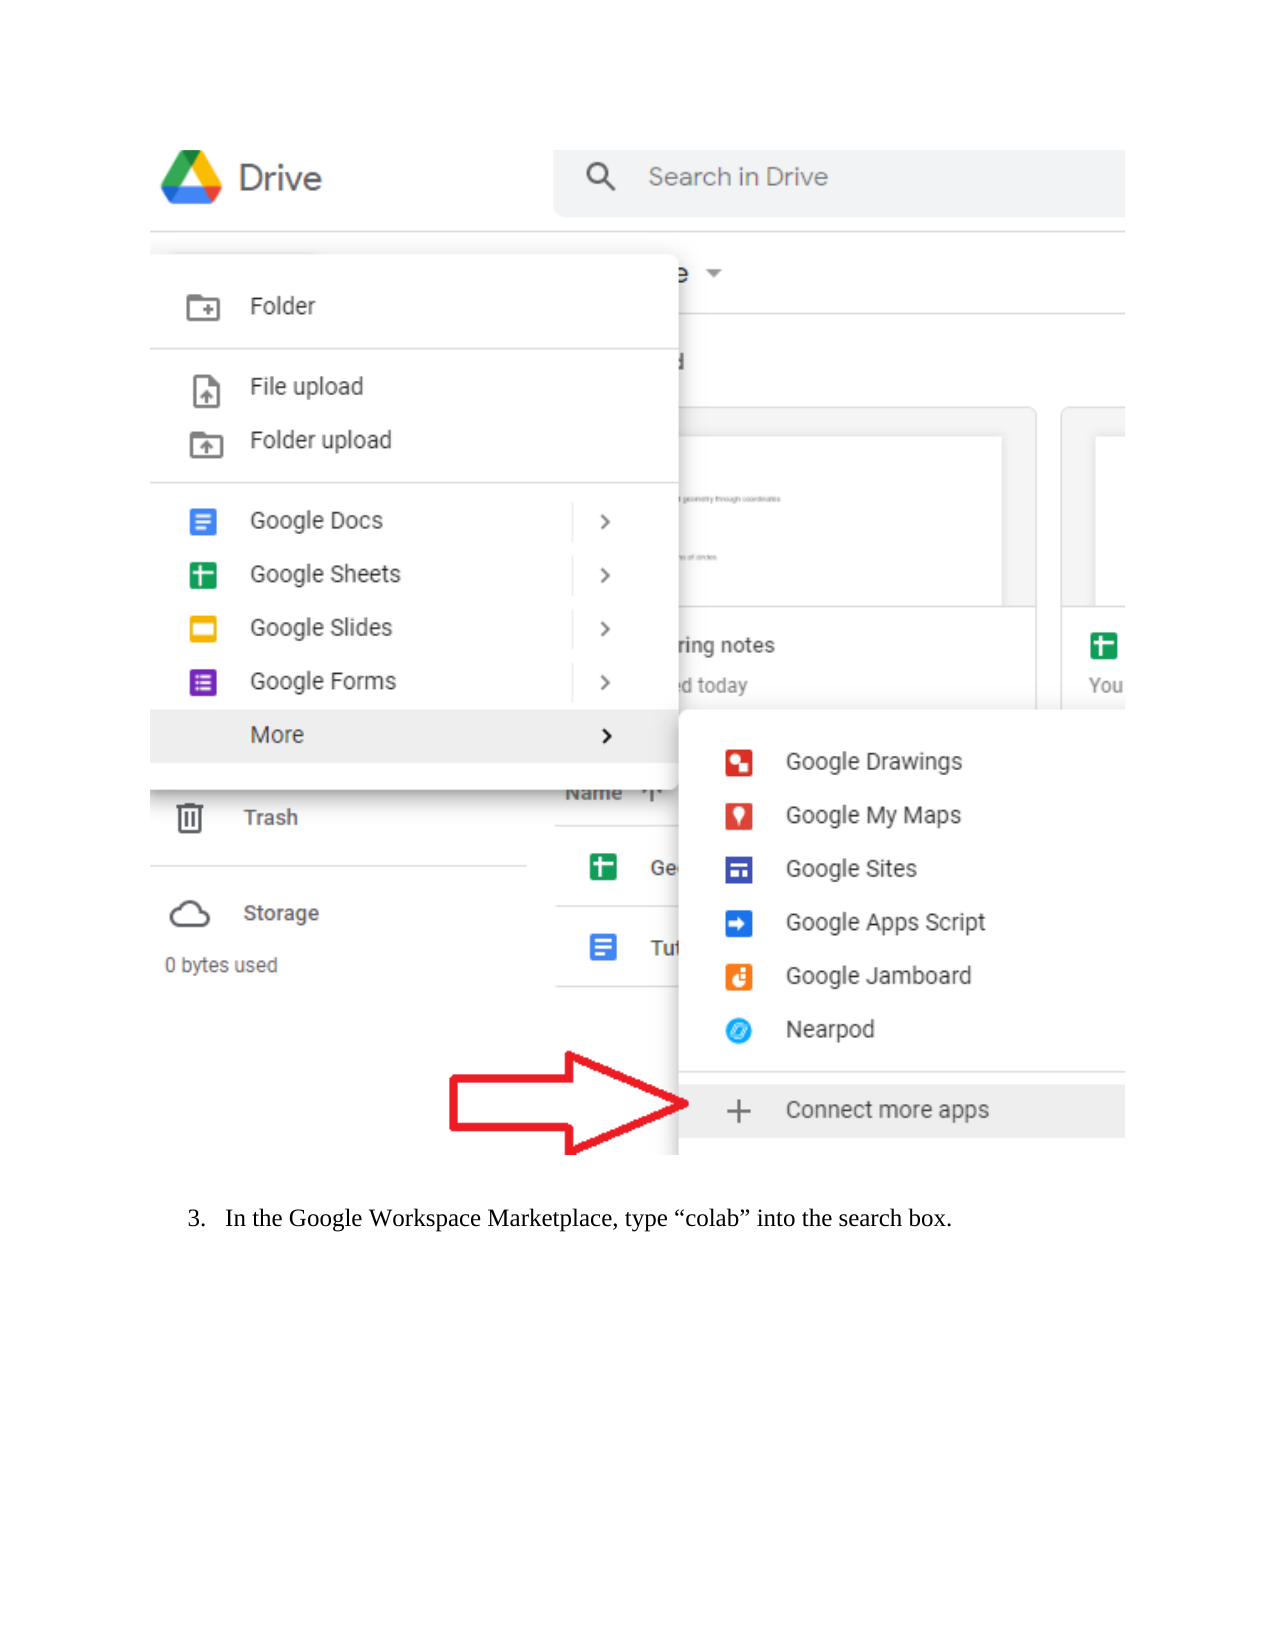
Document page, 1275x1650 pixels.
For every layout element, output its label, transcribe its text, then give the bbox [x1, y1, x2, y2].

list In the Google Workspace Marketplace, type “colab” into the search box. [187, 1192, 1125, 1232]
picture [150, 150, 1125, 1155]
